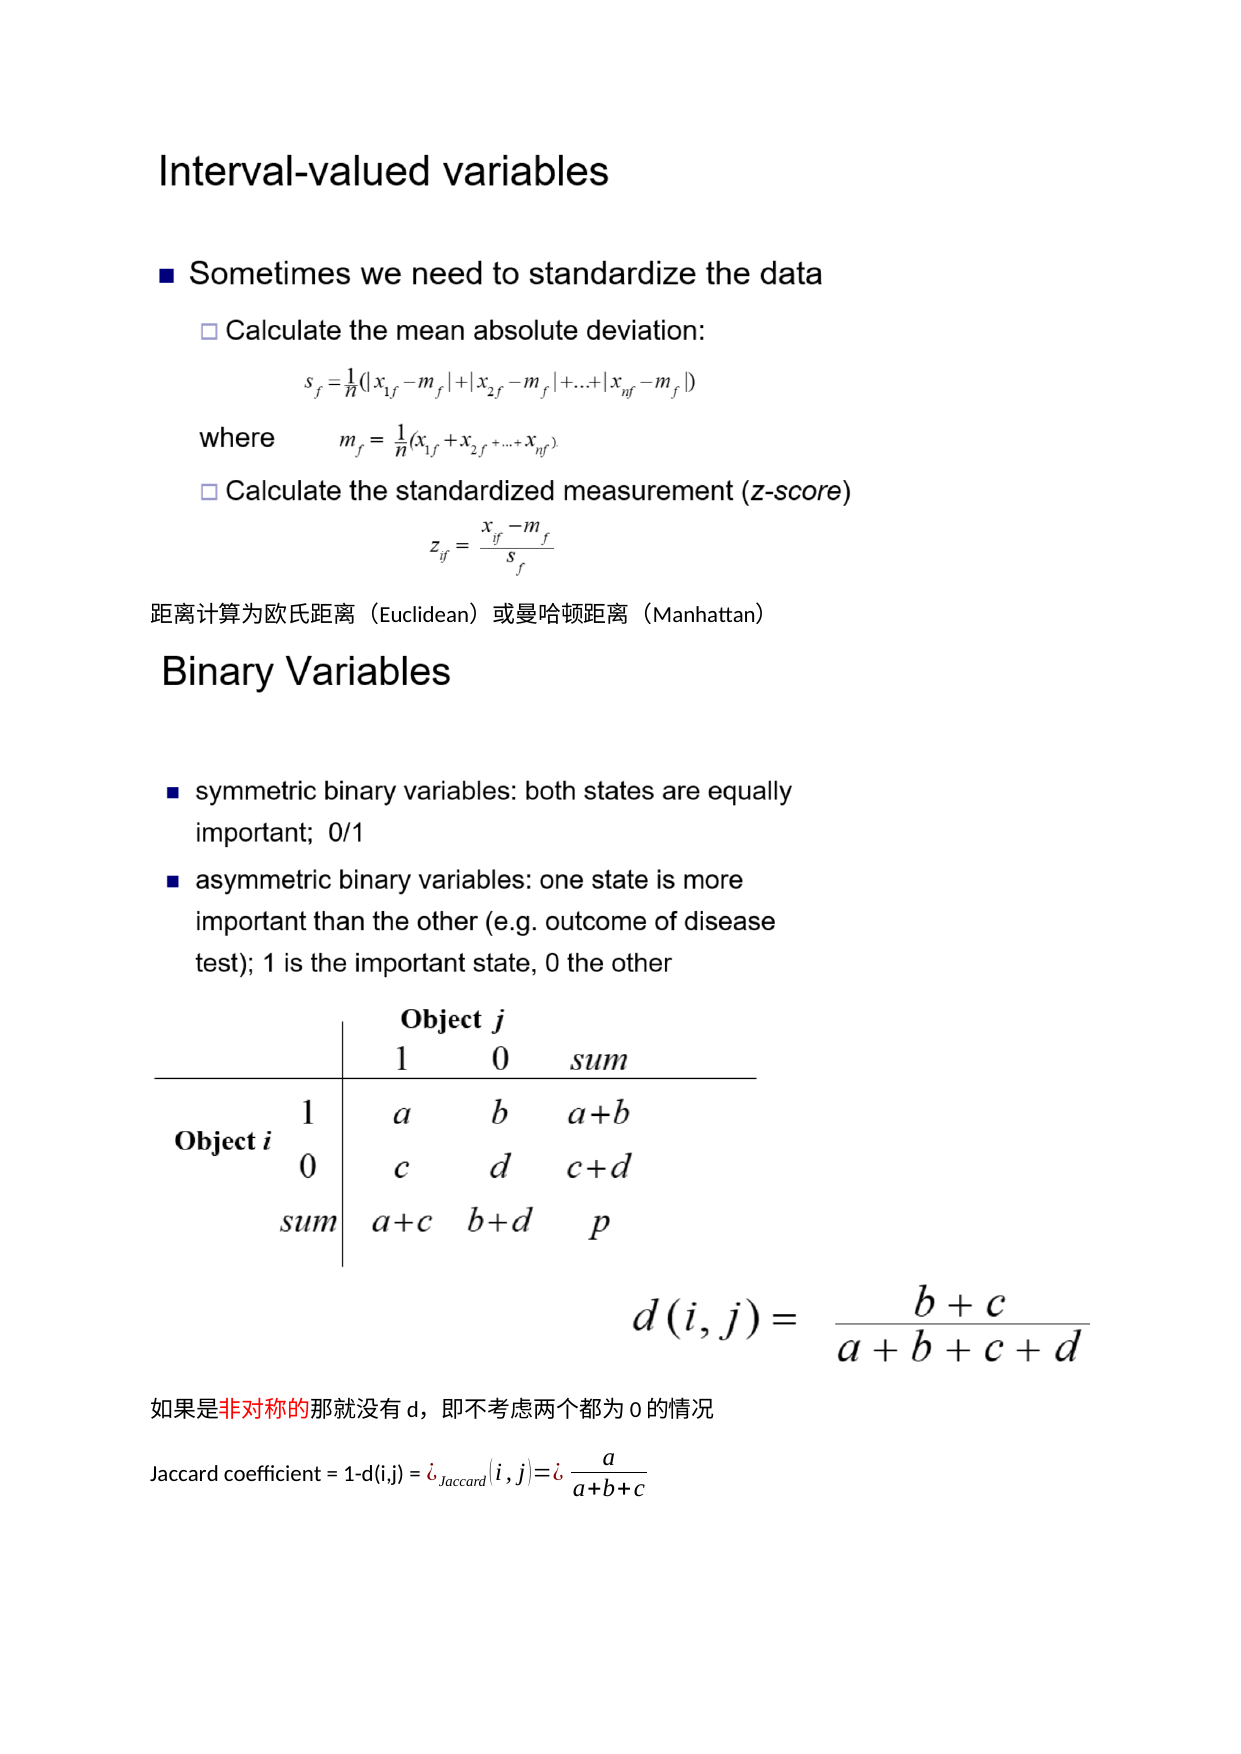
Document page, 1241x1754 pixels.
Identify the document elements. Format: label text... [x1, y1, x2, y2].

text Jaccard coefficient = 1-d(i,j) = [150, 1443, 1090, 1502]
picture [150, 648, 814, 978]
picture [150, 996, 1091, 1372]
text 距离计算为欧氏距离（Euclidean）或曼哈顿距离（Manhattan） [150, 596, 1090, 629]
picture [150, 150, 852, 578]
text 如果是非对称的那就没有d，即不考虑两个都为0的情况 [150, 1391, 1090, 1424]
